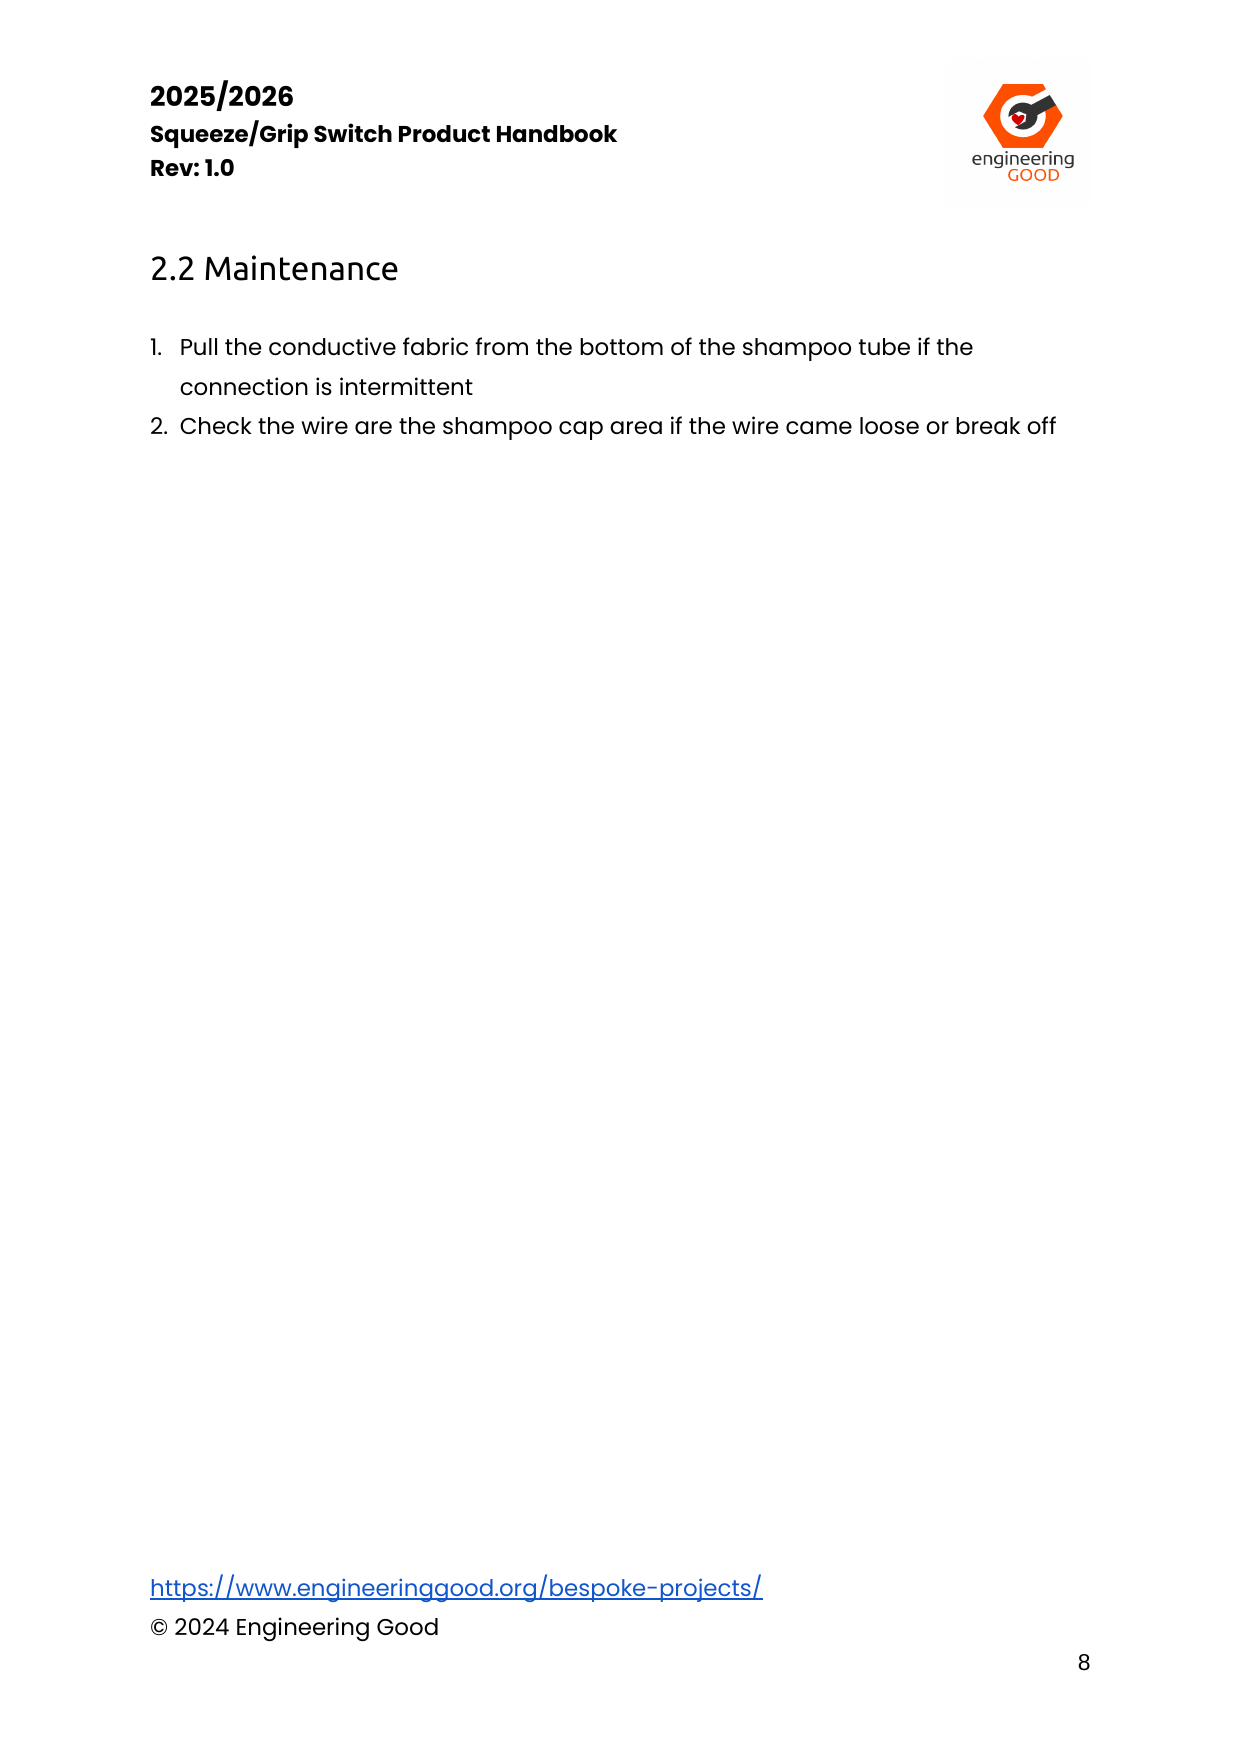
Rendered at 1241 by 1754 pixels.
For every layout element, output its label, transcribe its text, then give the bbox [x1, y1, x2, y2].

subtitle 2.2 Maintenance [150, 248, 1090, 287]
list Pull the conductive fabric from the bottom of the shampoo tube if the connection is intermittent [150, 329, 1090, 403]
picture [945, 59, 1093, 207]
list Check the wire are the shampoo cap area if the wire came loose or break off [150, 408, 1090, 443]
